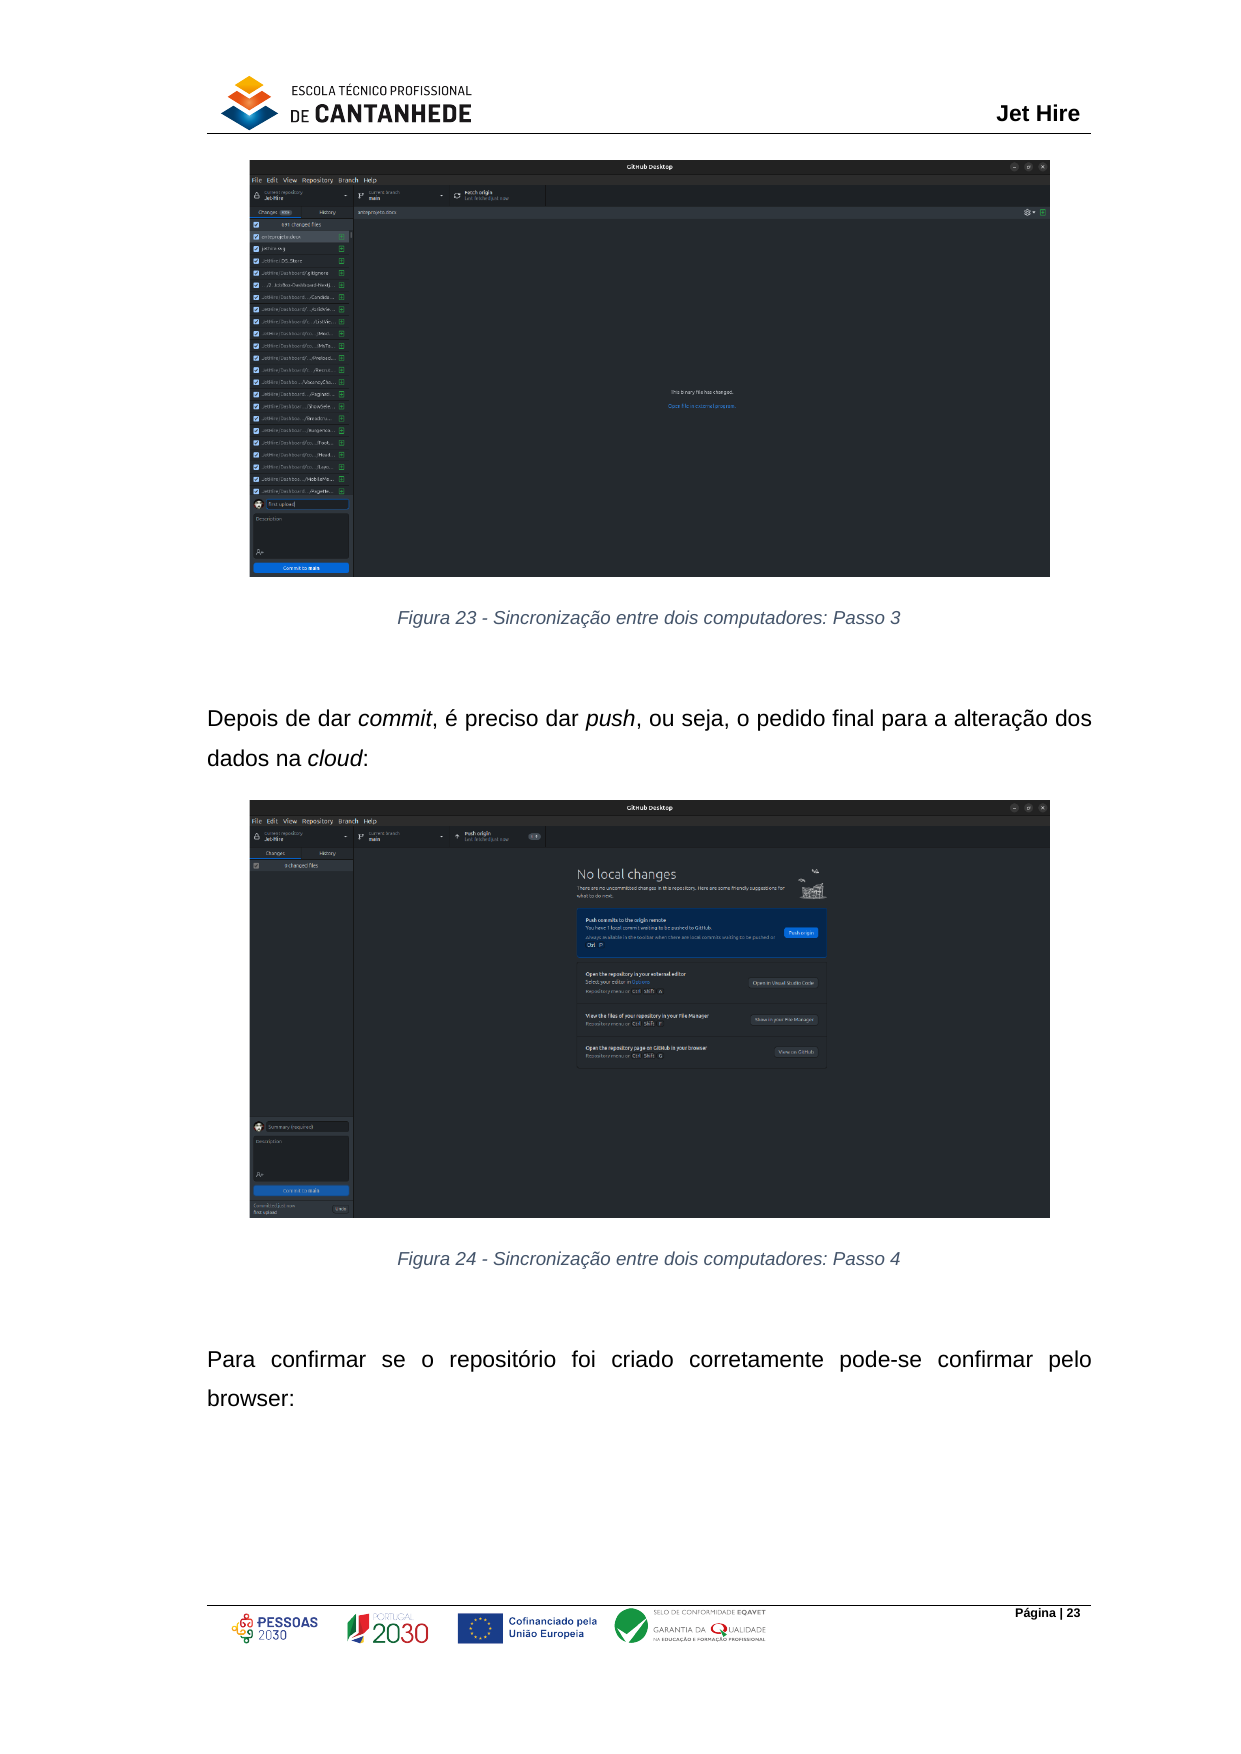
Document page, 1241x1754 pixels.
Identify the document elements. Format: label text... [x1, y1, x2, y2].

text Figura 24 - Sincronização entre dois computadores: Passo 4 [207, 1247, 1092, 1269]
picture [614, 1608, 766, 1643]
picture [249, 800, 1050, 1218]
text Figura 23 - Sincronização entre dois computadores: Passo 3 [207, 607, 1092, 628]
text Depois de dar commit, é preciso dar push, ou seja, o pedido final para a alteração dos dados na cloud: [207, 705, 1092, 771]
picture [218, 1606, 608, 1654]
picture [249, 160, 1050, 577]
text Para confirmar se o repositório foi criado corretamente pode-se confirmar pelo browser: [207, 1346, 1092, 1412]
picture [218, 73, 475, 133]
